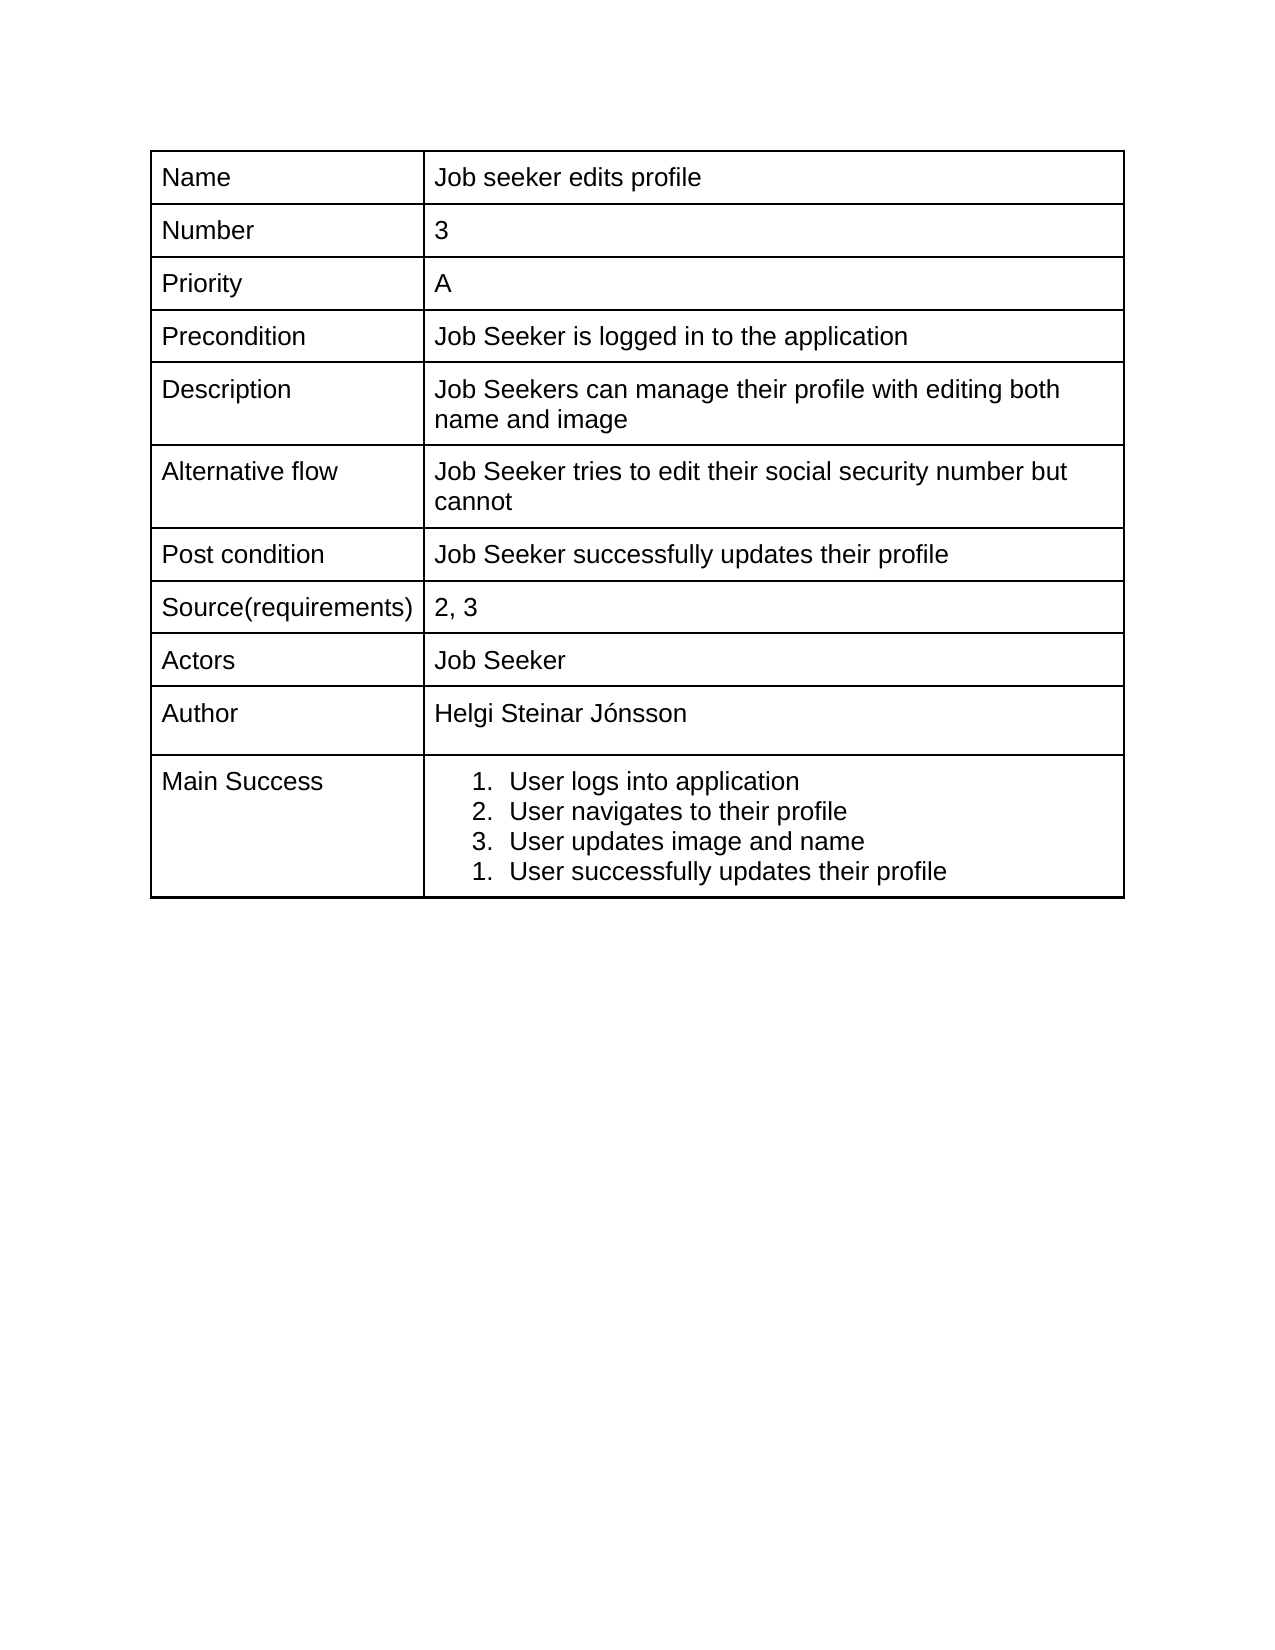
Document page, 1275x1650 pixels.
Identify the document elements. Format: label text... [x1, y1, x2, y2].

table_header Name [152, 152, 423, 203]
table_cell Job Seeker successfully updates their profile [425, 529, 1123, 579]
table_header Job seeker edits profile [425, 152, 1123, 203]
table_cell Precondition [152, 311, 423, 361]
table_cell Alternative flow [152, 446, 423, 527]
table_cell Helgi Steinar Jónsson [425, 687, 1123, 754]
table_cell Source(requirements) [152, 582, 423, 632]
table_cell Actors [152, 634, 423, 685]
table_cell Priority [152, 258, 423, 308]
table_cell Author [152, 687, 423, 754]
table_cell Job Seekers can manage their profile with editing both name and image [425, 363, 1123, 444]
table_cell User logs into application User navigates to their profile User updates image and name User successfully updates their profile [425, 756, 1123, 896]
table_cell Job Seeker is logged in to the application [425, 311, 1123, 361]
table_cell 3 [425, 205, 1123, 256]
table_cell 2, 3 [425, 582, 1123, 632]
table_cell Post condition [152, 529, 423, 579]
table_cell Job Seeker [425, 634, 1123, 685]
table_cell Job Seeker tries to edit their social security number but cannot [425, 446, 1123, 527]
table_cell Number [152, 205, 423, 256]
table_cell Main Success [152, 756, 423, 896]
table_cell Description [152, 363, 423, 444]
table_cell A [425, 258, 1123, 308]
